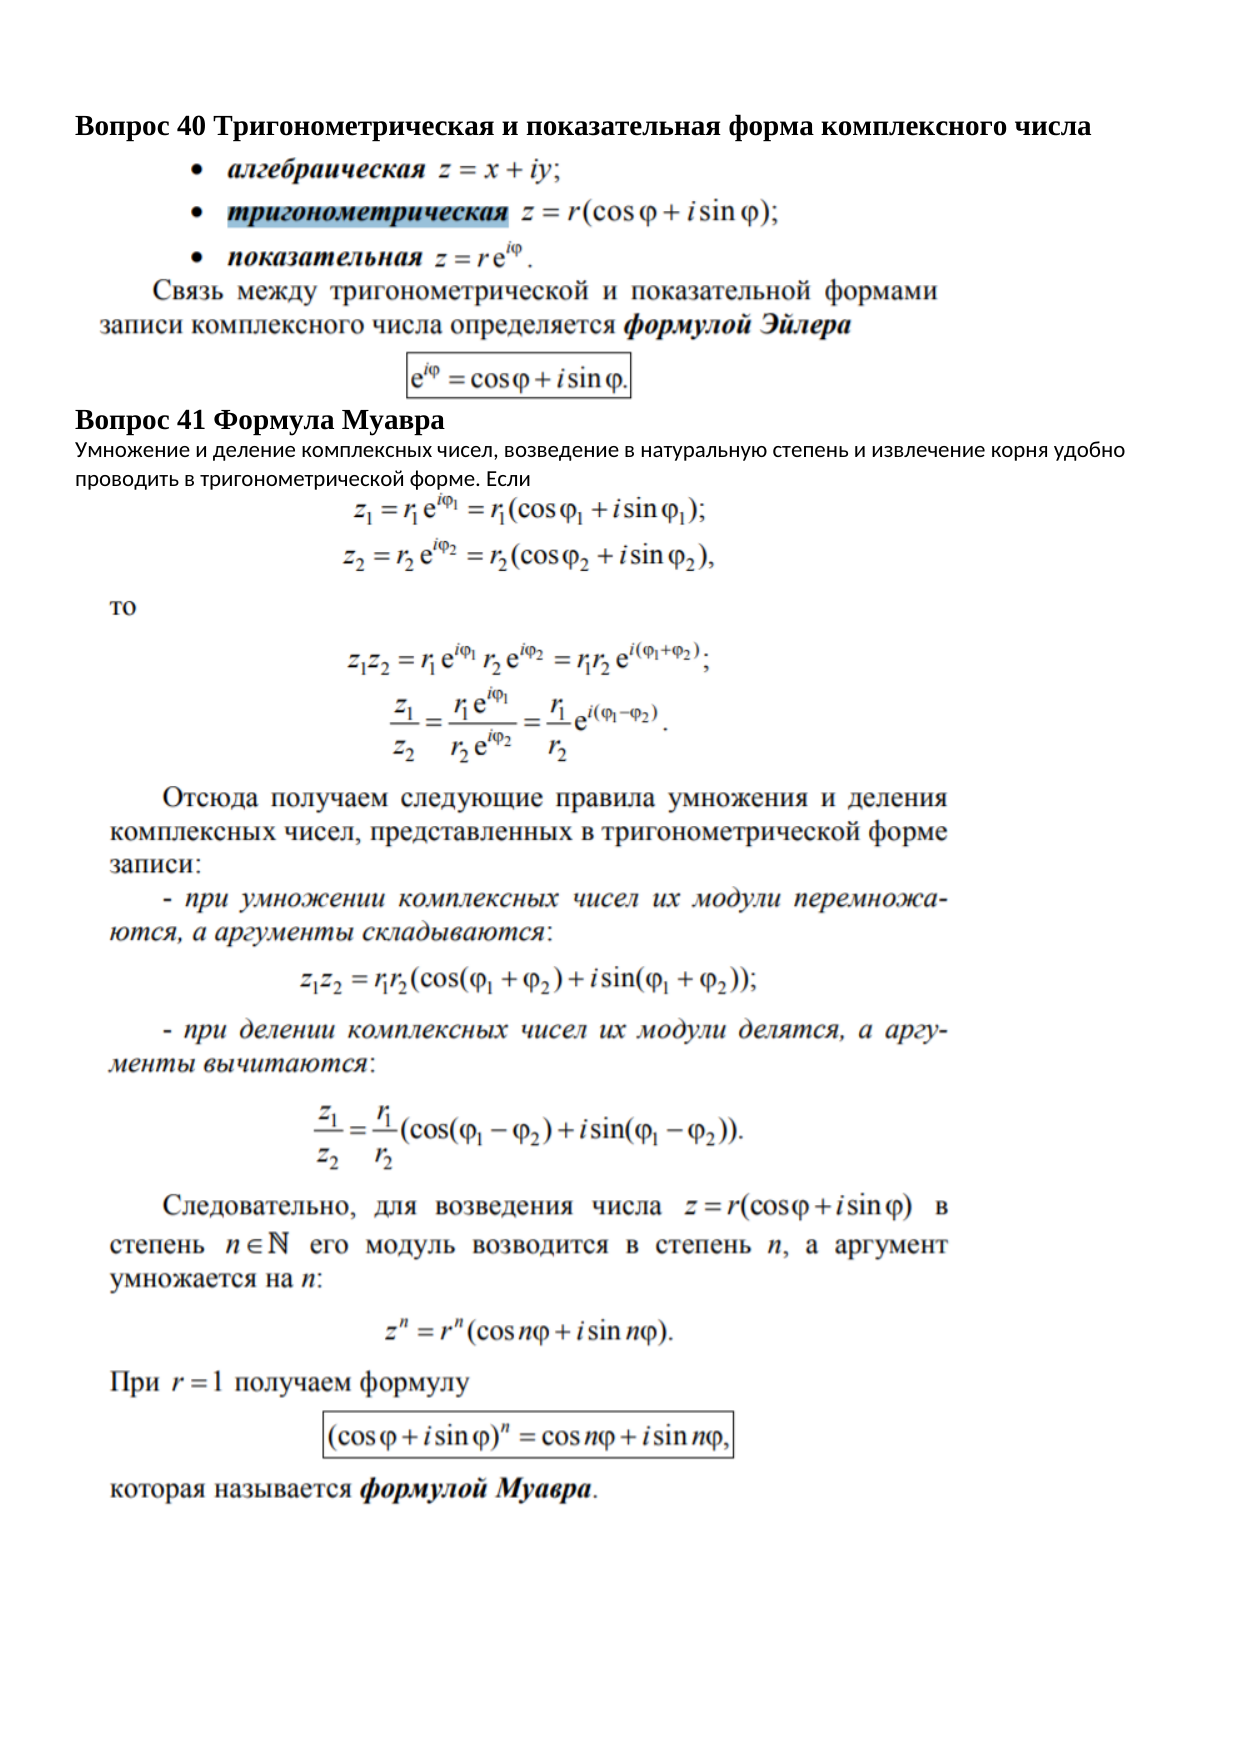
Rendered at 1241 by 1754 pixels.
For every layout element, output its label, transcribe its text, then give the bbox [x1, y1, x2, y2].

picture [75, 142, 944, 402]
text Вопрос 40 Тригонометрическая и показательная форма комплексного числа [75, 108, 1165, 142]
text Вопрос 41 Формула Муавра [75, 402, 1165, 436]
picture [75, 491, 953, 1513]
text Умножение и деление комплексных чисел, возведение в натуральную степень и извлечение корня удобно проводить в тригонометрической форме. Если [75, 436, 1165, 492]
